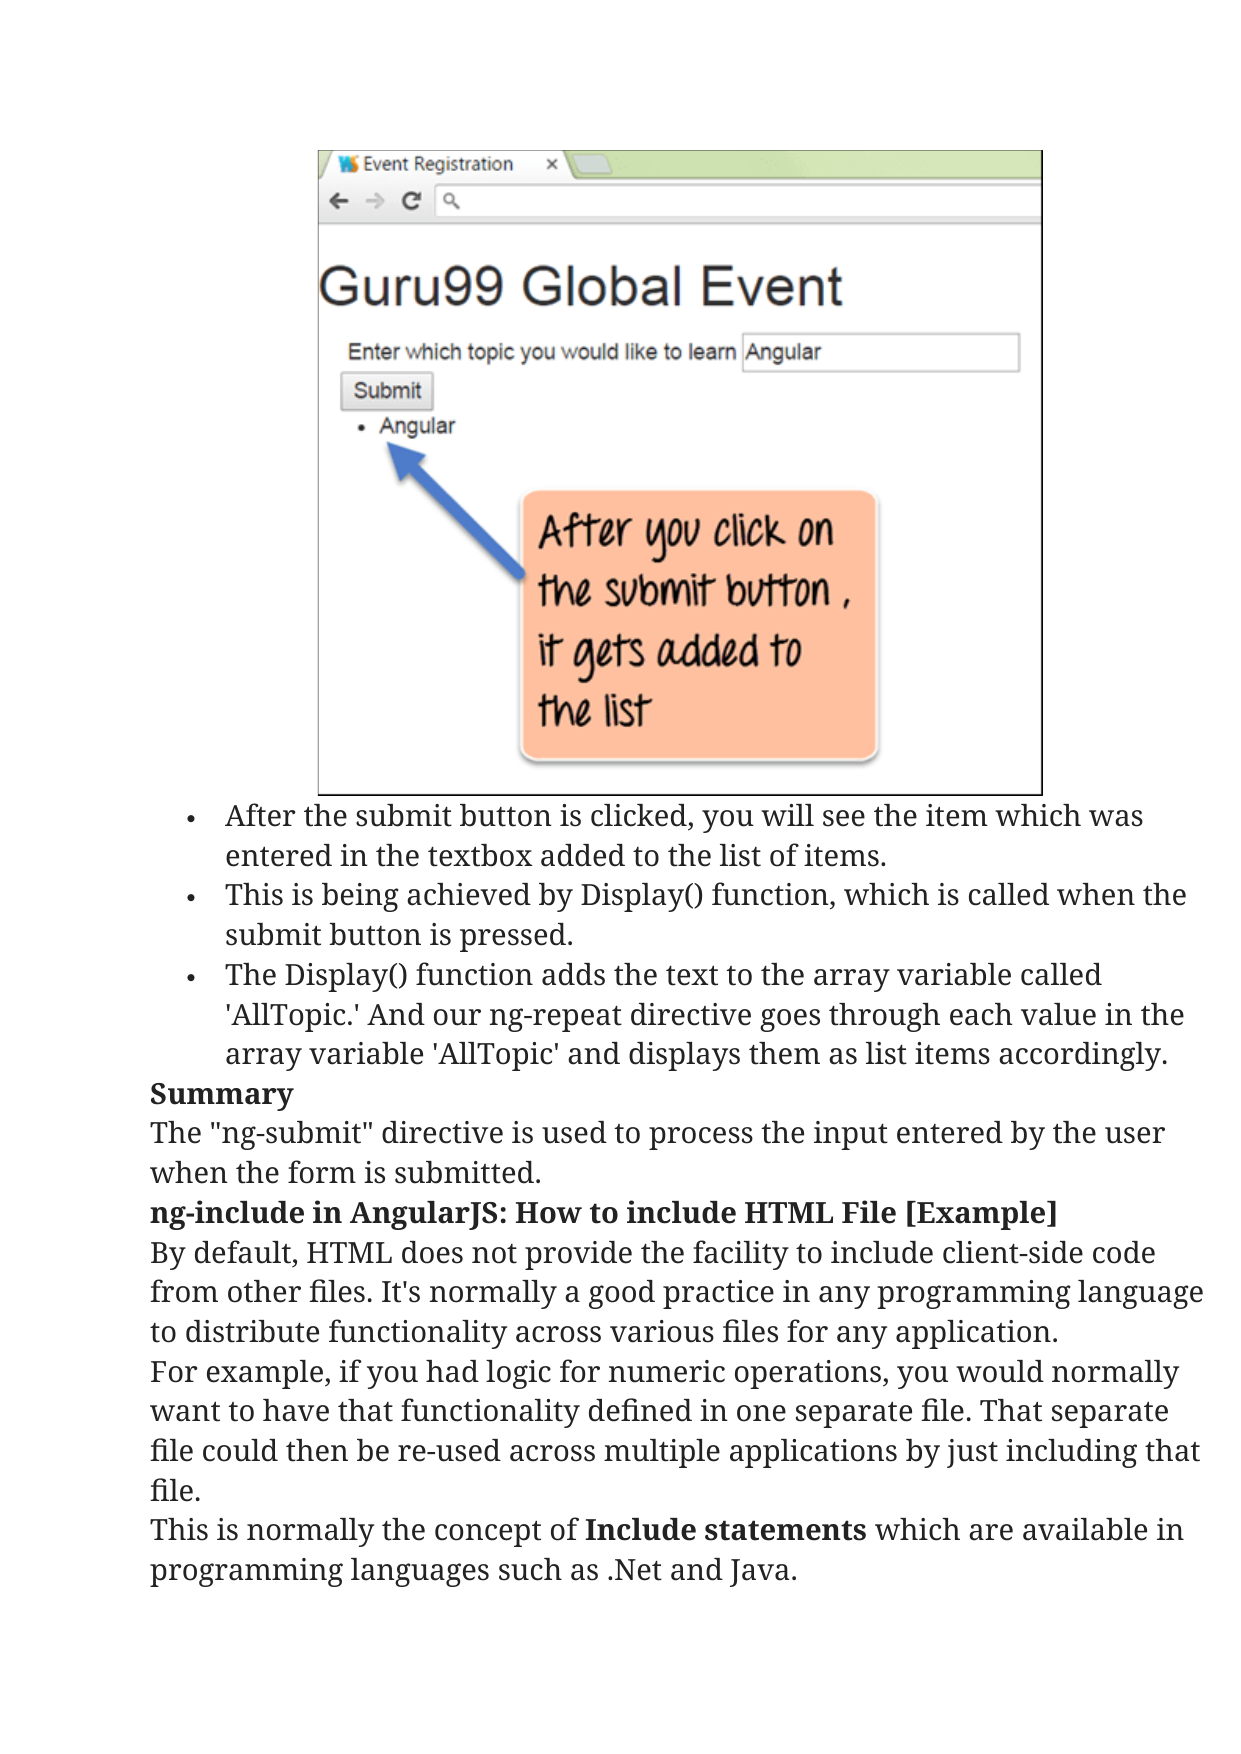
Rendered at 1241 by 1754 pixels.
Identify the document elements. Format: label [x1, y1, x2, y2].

picture [317, 150, 1043, 796]
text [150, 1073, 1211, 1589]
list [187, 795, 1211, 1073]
